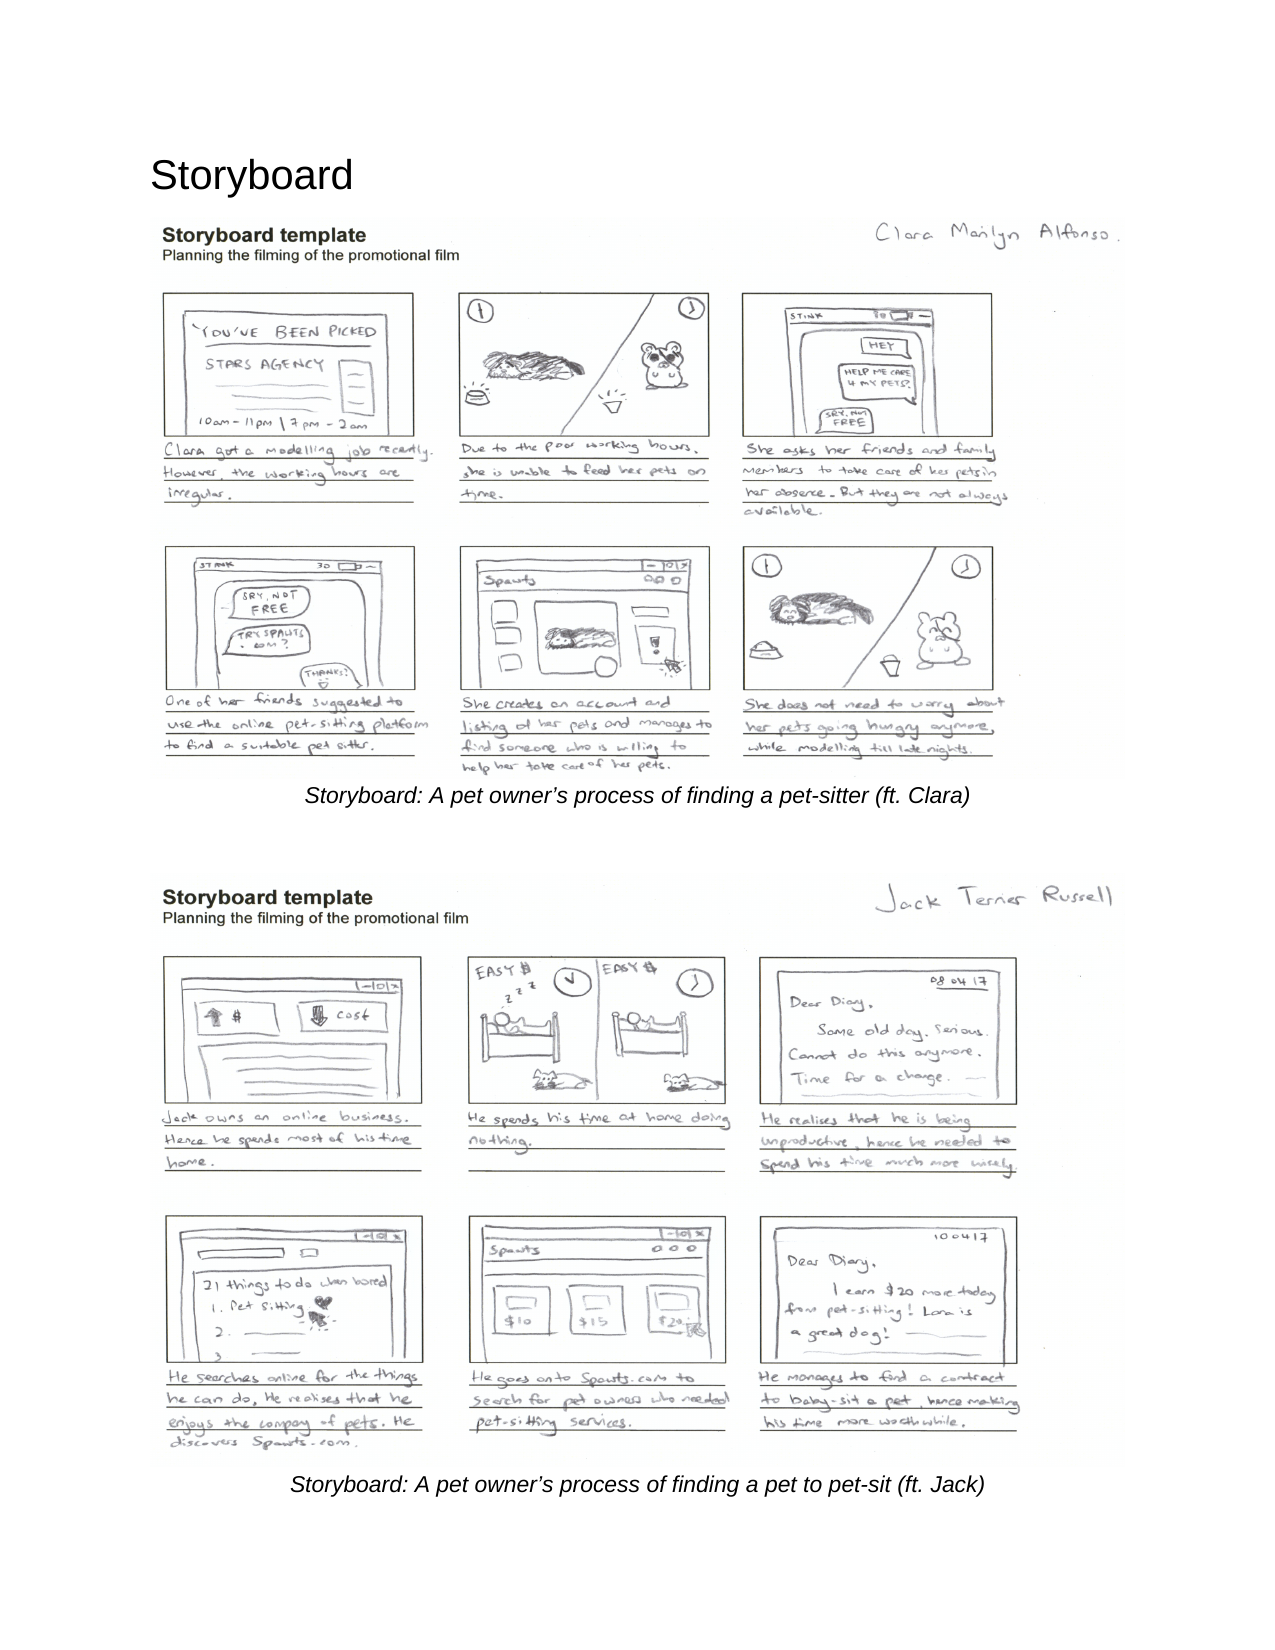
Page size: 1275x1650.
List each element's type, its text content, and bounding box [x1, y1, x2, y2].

picture [150, 873, 1125, 1467]
text Storyboard: A pet owner’s process of finding a pet to pet-sit (ft. Jack) [150, 1471, 1125, 1497]
subtitle Storyboard [150, 150, 1125, 198]
text Storyboard: A pet owner’s process of finding a pet-sitter (ft. Clara) [150, 782, 1125, 809]
picture [150, 217, 1125, 779]
